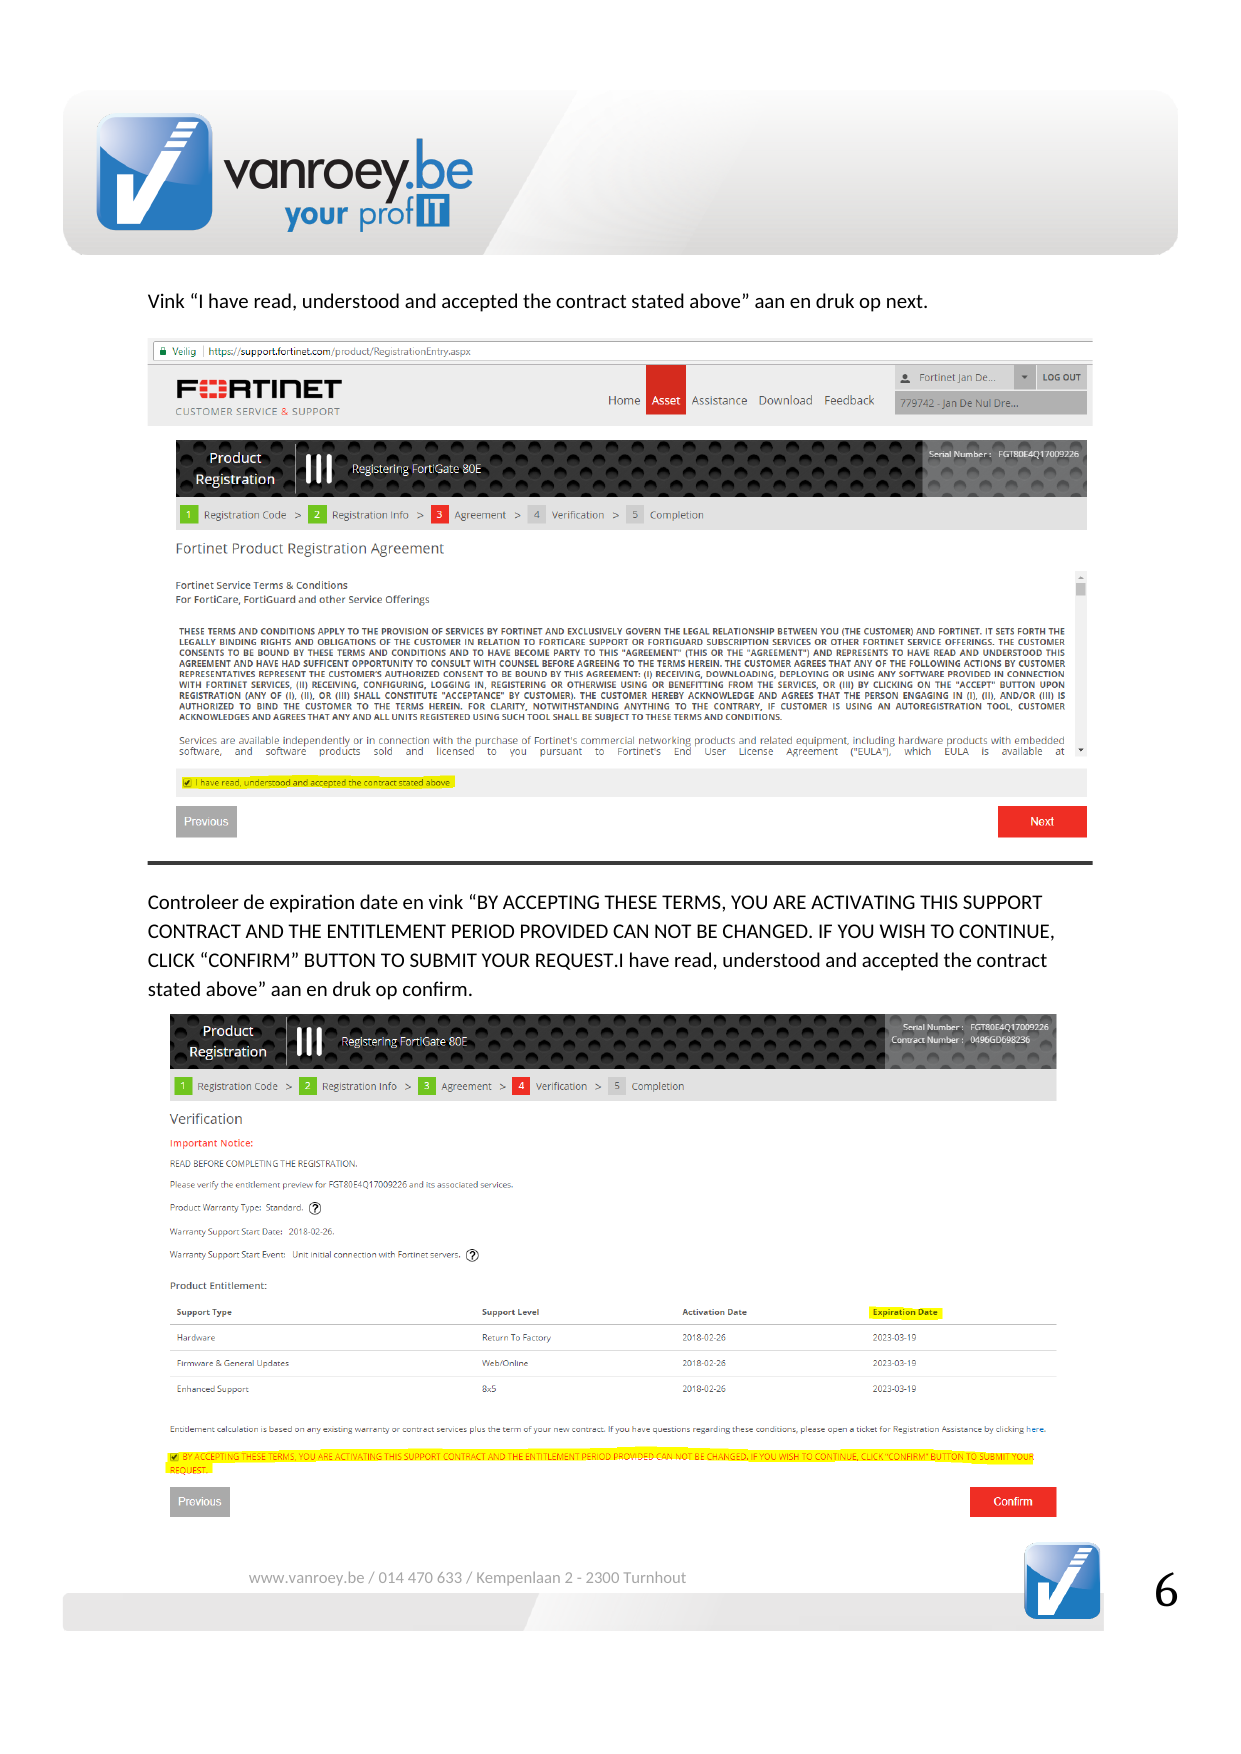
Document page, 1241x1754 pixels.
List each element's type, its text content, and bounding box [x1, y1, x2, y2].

picture [63, 90, 1178, 255]
picture [147, 338, 1093, 865]
picture [62, 1542, 1103, 1631]
picture [147, 1005, 1093, 1530]
text Vink “I have read, understood and accepted the contract stated above” aan en druk op next. [148, 289, 1093, 314]
text Controleer de expiration date en vink “BY ACCEPTING THESE TERMS, YOU ARE ACTIVATING THIS SUPPORT CONTRACT AND THE ENTITLEMENT PERIOD PROVIDED CAN NOT BE CHANGED. IF YOU WISH TO CONTINUE, CLICK “CONFIRM” BUTTON TO SUBMIT YOUR REQUEST.I have read, understood and accepted the contract stated above” aan en druk op confirm. [148, 889, 1093, 1005]
